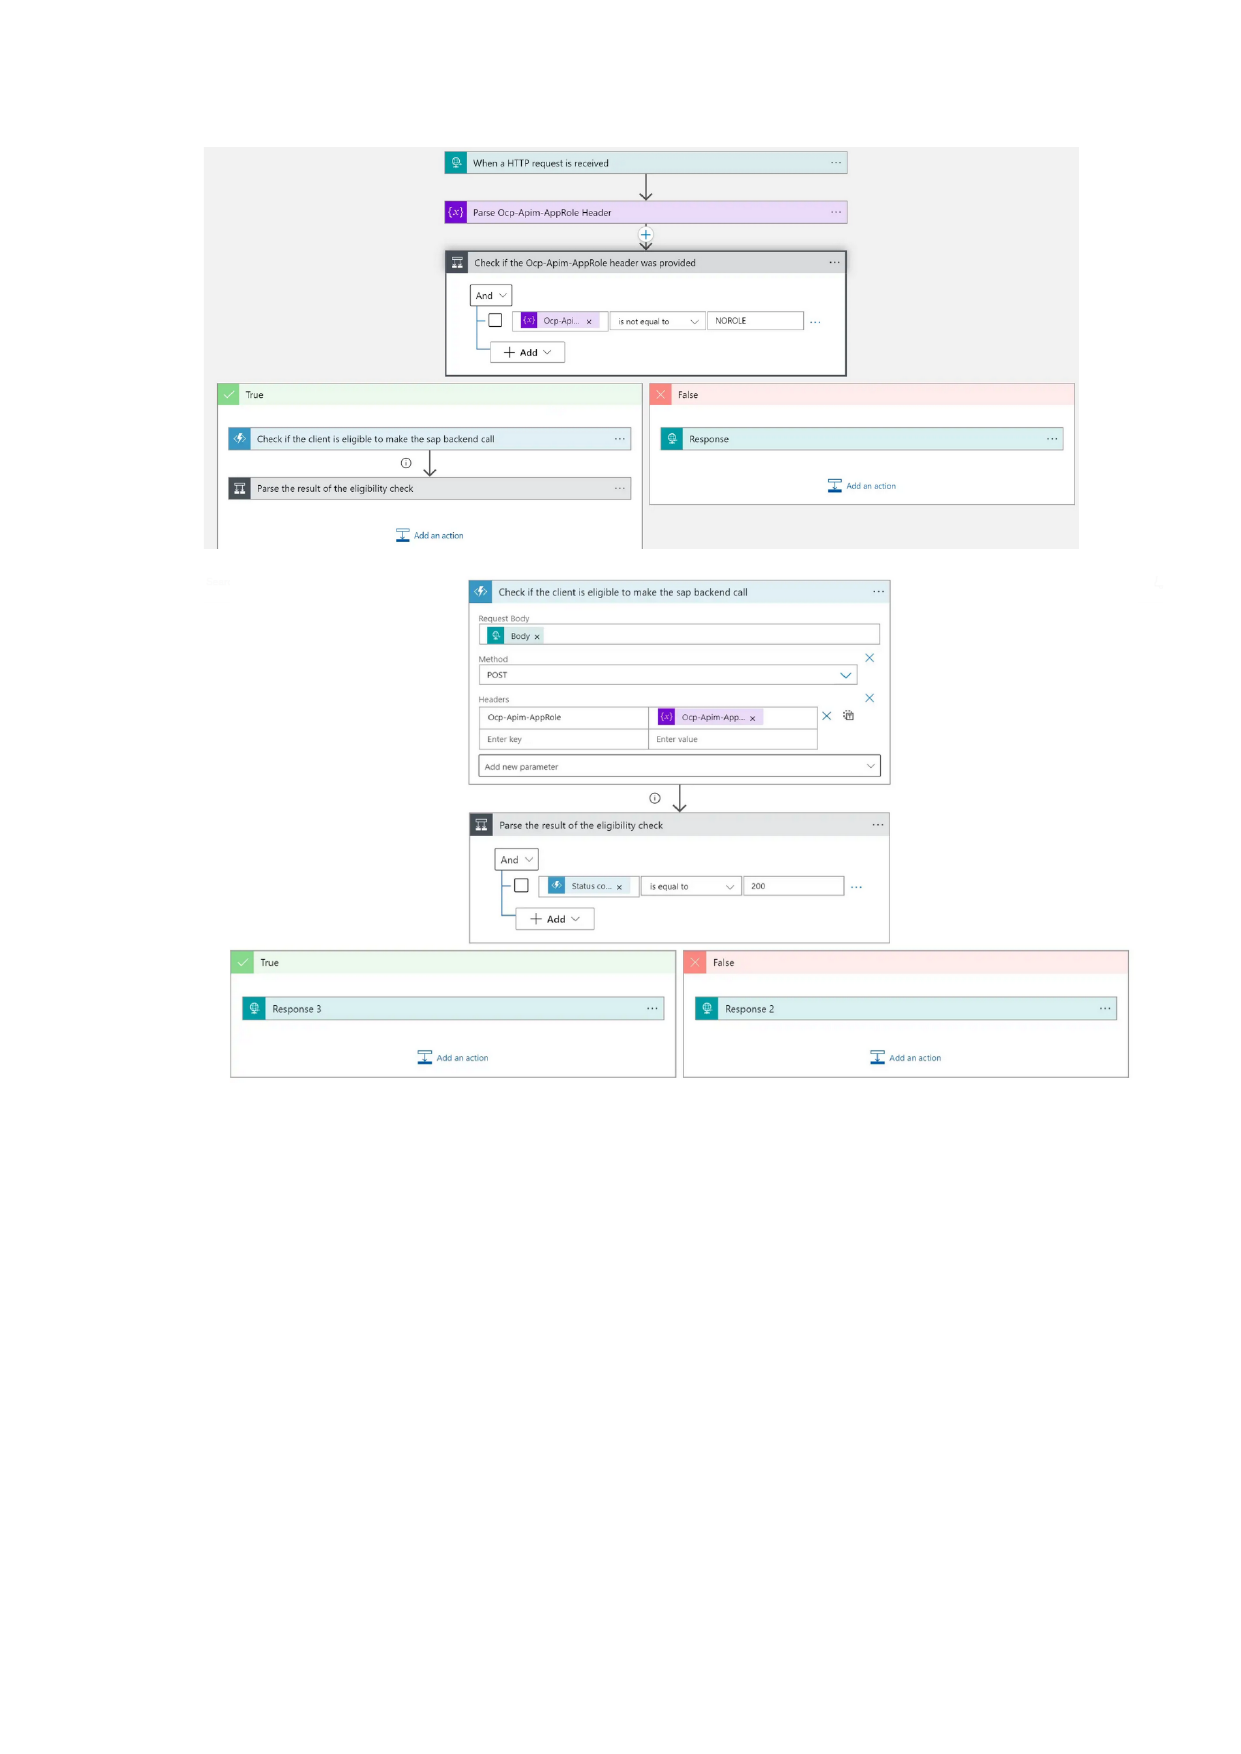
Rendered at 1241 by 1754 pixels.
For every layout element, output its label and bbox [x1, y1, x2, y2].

picture [203, 147, 1079, 549]
picture [203, 576, 1164, 1083]
